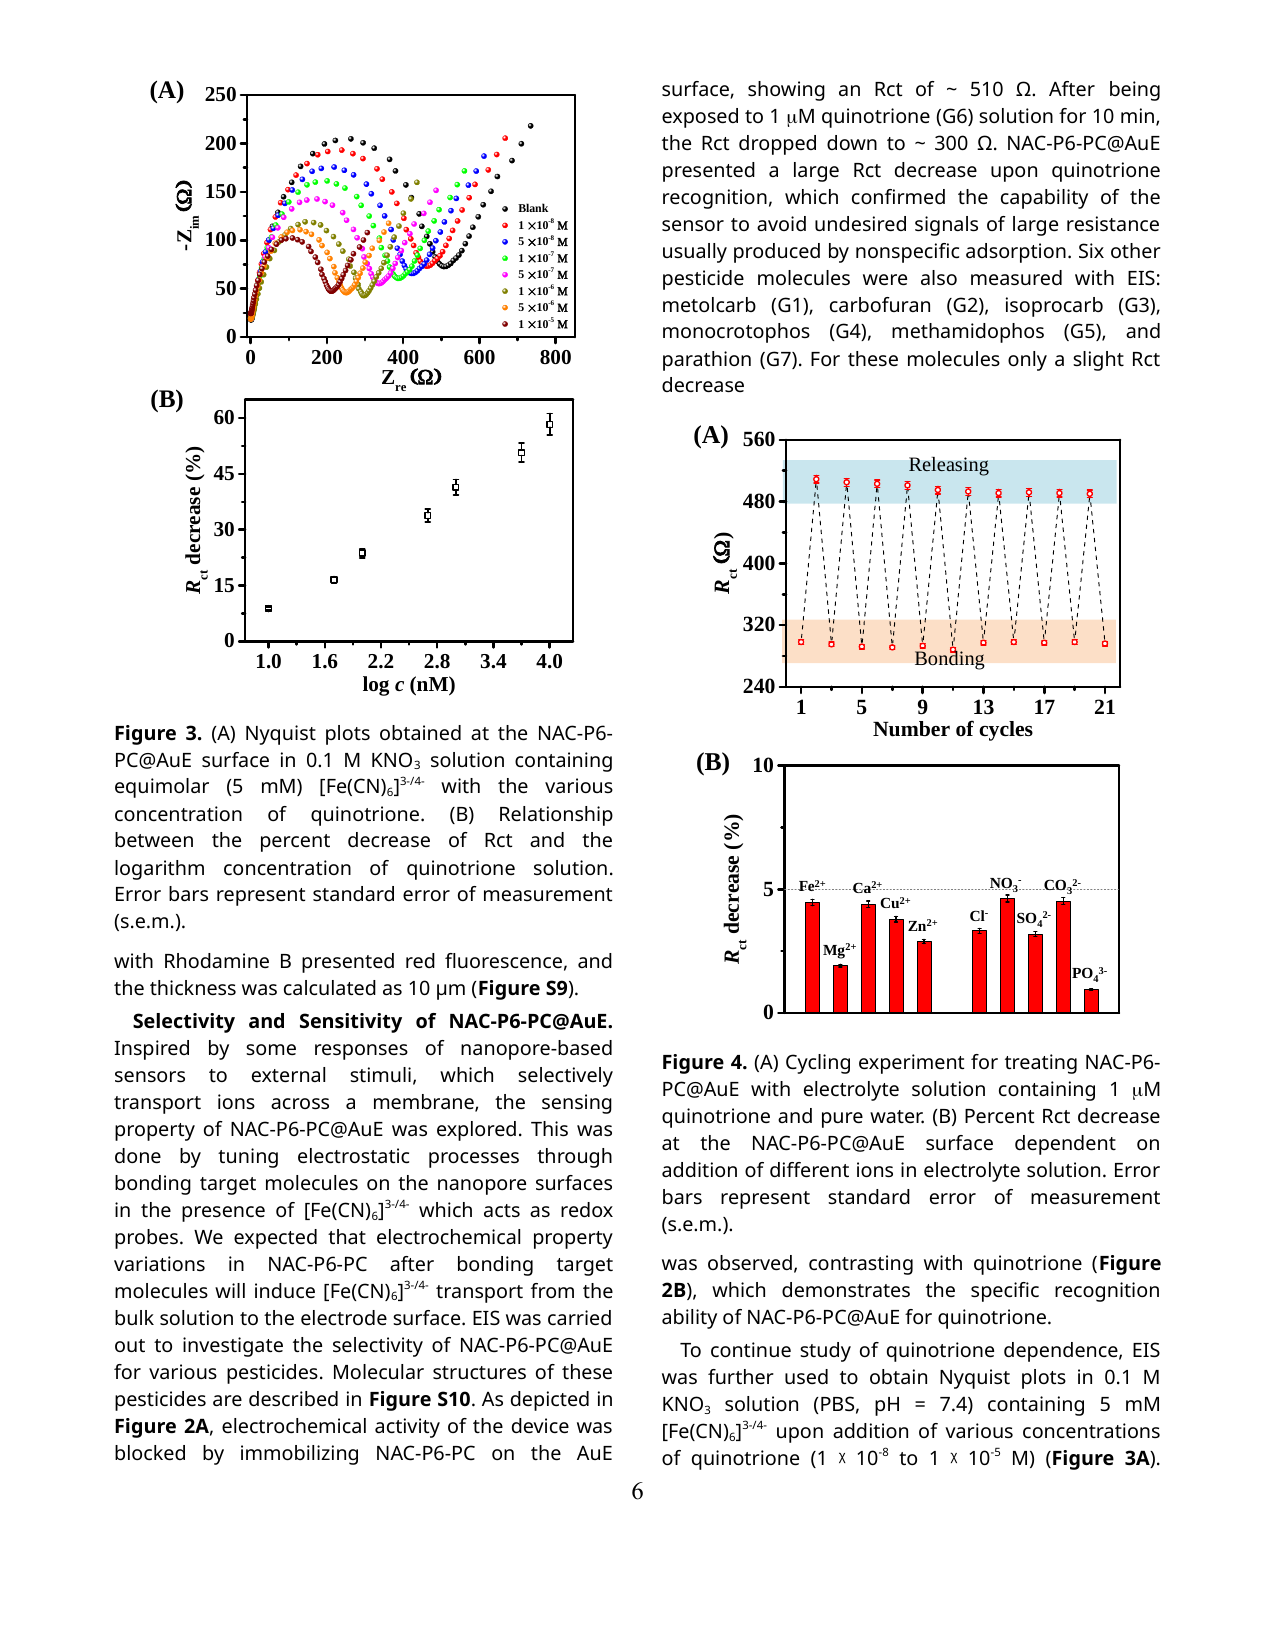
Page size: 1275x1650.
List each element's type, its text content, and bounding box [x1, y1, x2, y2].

text with Rhodamine B presented red fluorescence, and the thickness was calculated as 10 μm (Figure S9). [114, 947, 613, 1001]
text was observed, contrasting with quinotrione (Figure 2B), which demonstrates the specific recognition ability of NAC-P6-PC@AuE for quinotrione. [661, 1249, 1161, 1330]
text Figure 3. (A) Nyquist plots obtained at the NAC-P6-PC@AuE surface in 0.1 M KNO3 solution containing equimolar (5 mM) [Fe(CN)6]3-/4- with the various concentration of quinotrione. (B) Relationship between the percent decrease of Rct and the logarithm concentration of quinotrione solution. Error bars represent standard error of measurement (s.e.m.). [114, 719, 613, 935]
text Selectivity and Sensitivity of NAC-P6-PC@AuE. Inspired by some responses of nanopore-based sensors to external stimuli, which selectively transport ions across a membrane, the sensing property of NAC-P6-PC@AuE was explored. This was done by tuning electrostatic processes through bonding target molecules on the nanopore surfaces in the presence of [Fe(CN)6]3-/4- which acts as redox probes. We expected that electrochemical property variations in NAC-P6-PC after bonding target molecules will induce [Fe(CN)6]3-/4- transport from the bulk solution to the electrode surface. EIS was carried out to investigate the selectivity of NAC-P6-PC@AuE for various pesticides. Molecular structures of these pesticides are described in Figure S10. As depicted in Figure 2A, electrochemical activity of the device was blocked by immobilizing NAC-P6-PC on the AuE surface, showing an Rct of ~ 510 Ω. After being exposed to 1 M quinotrione (G6) solution for 10 min, the Rct dropped down to ~ 300 Ω. NAC-P6-PC@AuE presented a large Rct decrease upon quinotrione recognition, which confirmed the capability of the sensor to avoid undesired signals of large resistance usually produced by nonspecific adsorption. Six other pesticide molecules were also measured with EIS: metolcarb (G1), carbofuran (G2), isoprocarb (G3), monocrotophos (G4), methamidophos (G5), and parathion (G7). For these molecules only a slight Rct decrease [661, 75, 1161, 399]
text Figure 4. (A) Cycling experiment for treating NAC-P6-PC@AuE with electrolyte solution containing 1 M quinotrione and pure water. (B) Percent Rct decrease at the NAC-P6-PC@AuE surface dependent on addition of different ions in electrolyte solution. Error bars represent standard error of measurement (s.e.m.). [661, 1048, 1161, 1237]
text Selectivity and Sensitivity of NAC-P6-PC@AuE. Inspired by some responses of nanopore-based sensors to external stimuli, which selectively transport ions across a membrane, the sensing property of NAC-P6-PC@AuE was explored. This was done by tuning electrostatic processes through bonding target molecules on the nanopore surfaces in the presence of [Fe(CN)6]3-/4- which acts as redox probes. We expected that electrochemical property variations in NAC-P6-PC after bonding target molecules will induce [Fe(CN)6]3-/4- transport from the bulk solution to the electrode surface. EIS was carried out to investigate the selectivity of NAC-P6-PC@AuE for various pesticides. Molecular structures of these pesticides are described in Figure S10. As depicted in Figure 2A, electrochemical activity of the device was blocked by immobilizing NAC-P6-PC on the AuE surface, showing an Rct of ~ 510 Ω. After being exposed to 1 M quinotrione (G6) solution for 10 min, the Rct dropped down to ~ 300 Ω. NAC-P6-PC@AuE presented a large Rct decrease upon quinotrione recognition, which confirmed the capability of the sensor to avoid undesired signals of large resistance usually produced by nonspecific adsorption. Six other pesticide molecules were also measured with EIS: metolcarb (G1), carbofuran (G2), isoprocarb (G3), monocrotophos (G4), methamidophos (G5), and parathion (G7). For these molecules only a slight Rct decrease [114, 1007, 613, 1466]
